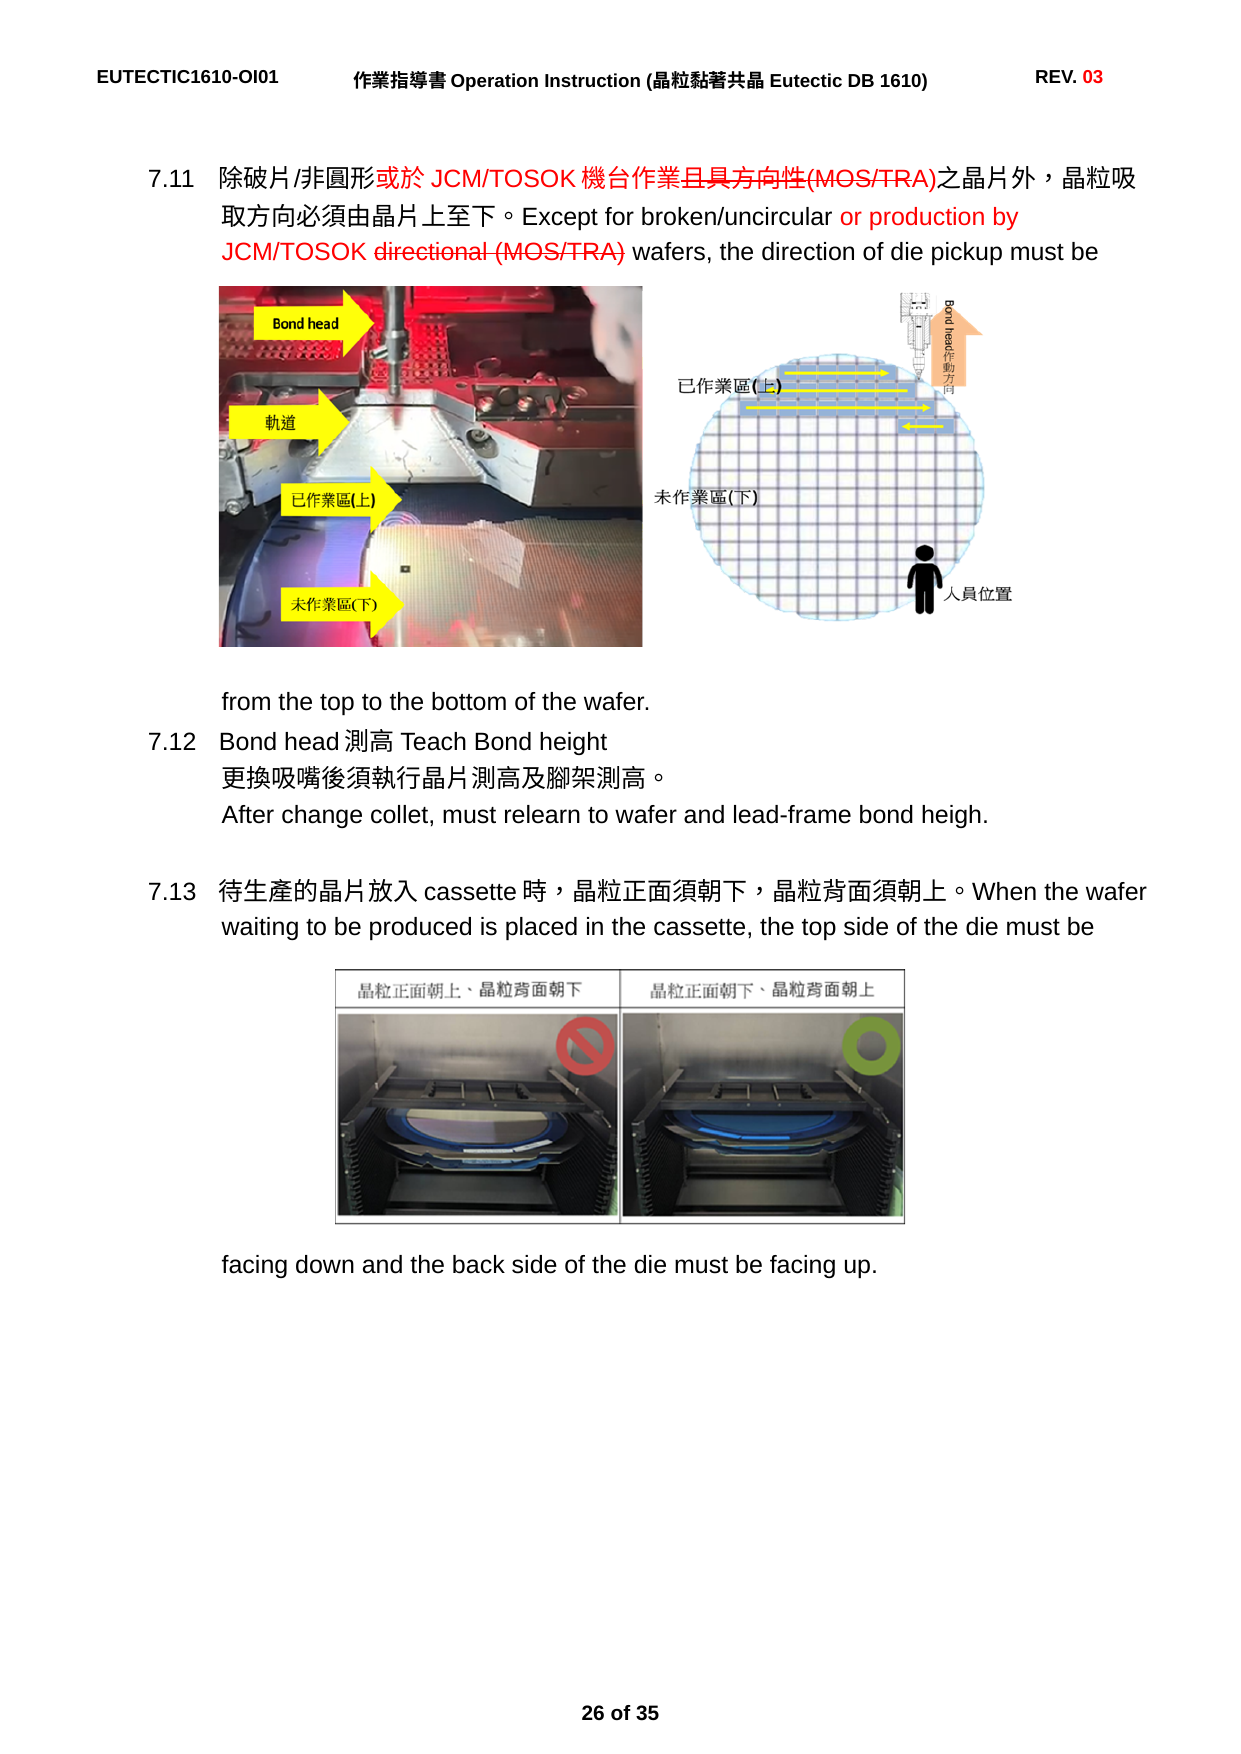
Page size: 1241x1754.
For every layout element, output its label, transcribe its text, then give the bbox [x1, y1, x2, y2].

list Bond head測高 Teach Bond height [148, 720, 1152, 758]
text After change collet, must relearn to wafer and lead-frame bond heigh. [221, 795, 1152, 833]
picture [218, 286, 1022, 647]
text 更換吸嘴後須執行晶片測高及腳架測高。 [221, 758, 1078, 795]
picture [335, 969, 906, 1225]
